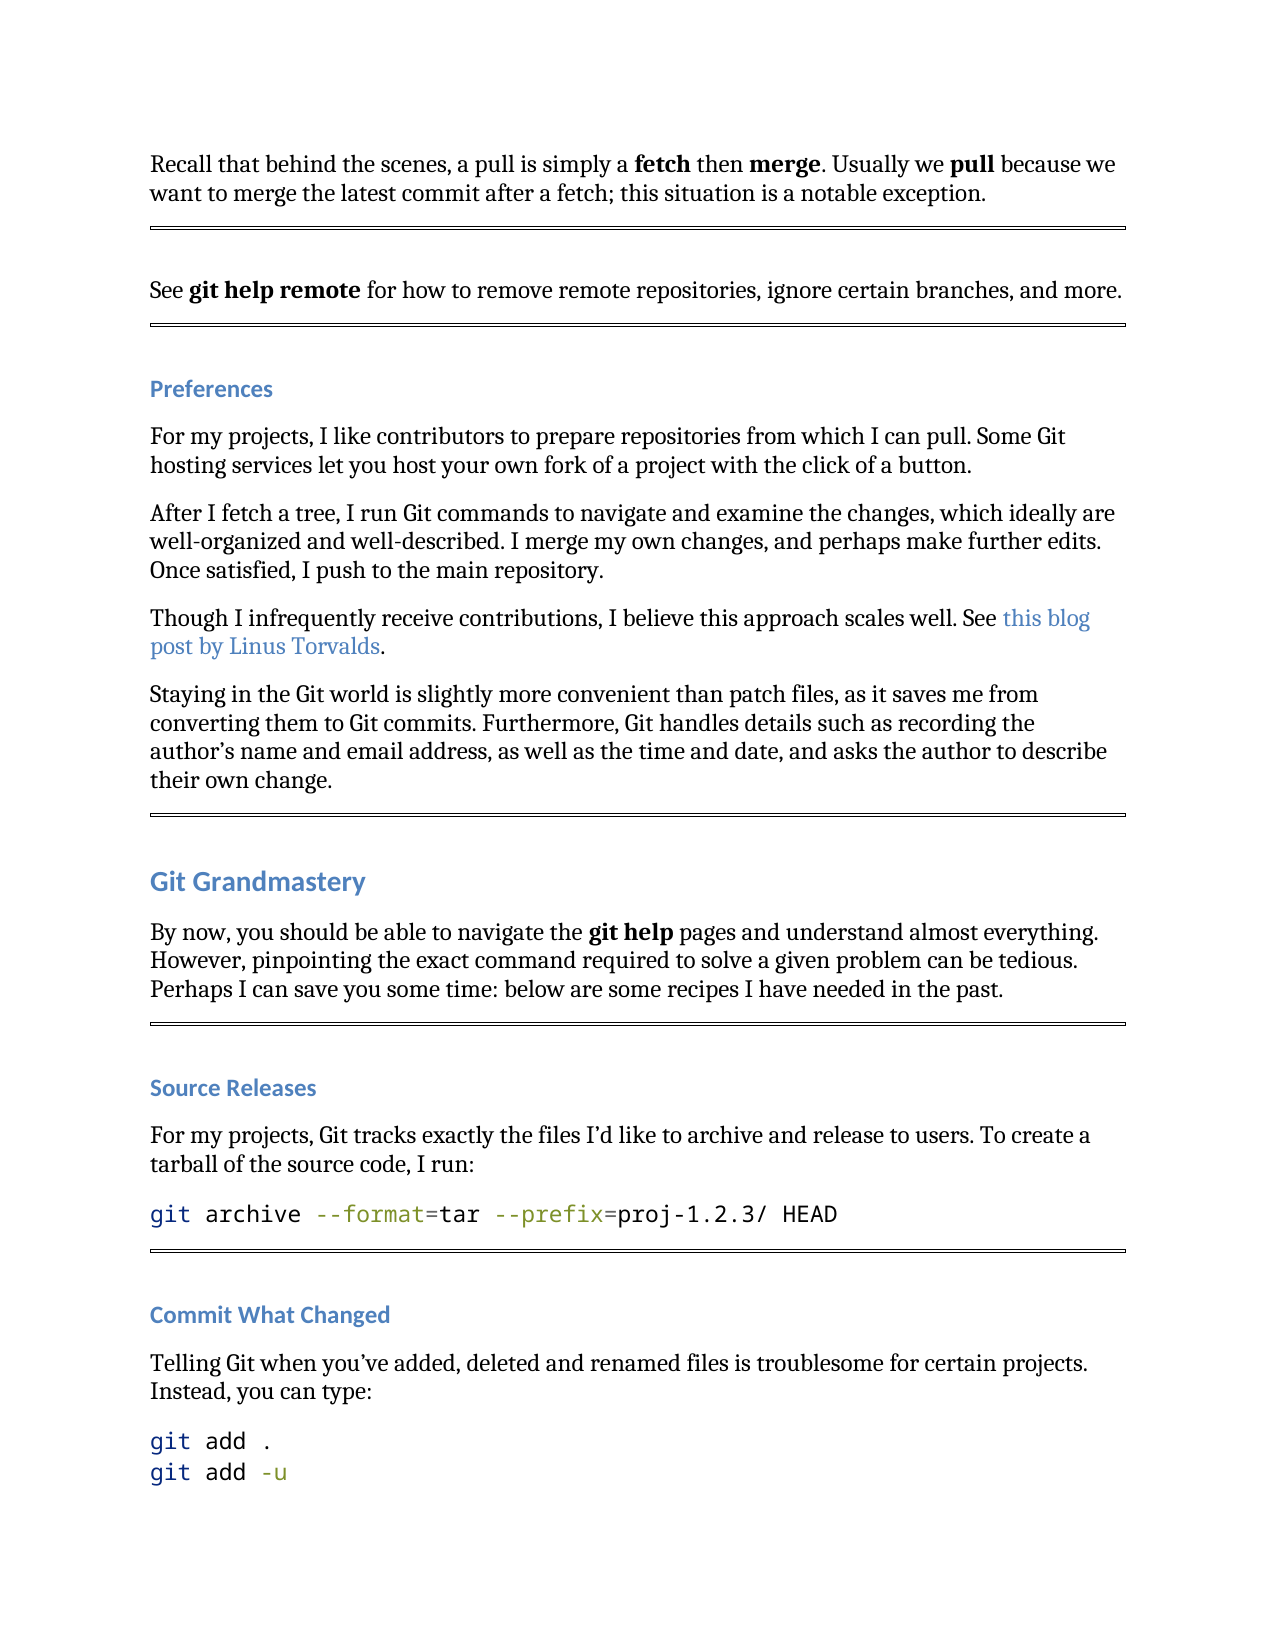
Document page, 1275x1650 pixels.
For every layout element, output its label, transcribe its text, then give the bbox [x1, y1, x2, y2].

text Though I infrequently receive contributions, I believe this approach scales well. See this blog post by Linus Torvalds. [150, 603, 1125, 661]
text See git help remote for how to remove remote repositories, ignore certain branches, and more. [150, 276, 1125, 304]
text For my projects, Git tracks exactly the files I’d like to archive and release to users. To create a tarball of the source code, I run: [150, 1121, 1125, 1179]
text By now, you should be able to navigate the git help pages and understand almost everything. However, pinpointing the exact command required to solve a given problem can be tedious. Perhaps I can save you some time: below are some recipes I have needed in the past. [150, 917, 1125, 1004]
text After I fetch a tree, I run Git commands to navigate and examine the changes, which ideally are well-organized and well-described. I merge my own changes, and perhaps make further edits. Once satisfied, I push to the main repository. [150, 498, 1125, 585]
text git add . git add -u [150, 1425, 1125, 1487]
text git archive --format=tar --prefix=proj-1.2.3/ HEAD [150, 1197, 1125, 1229]
text For my projects, I like contributors to prepare repositories from which I can pull. Some Git hosting services let you host your own fork of a project with the click of a button. [150, 422, 1125, 480]
text Staying in the Git world is slightly more convenient than patch files, as it saves me from converting them to Git commits. Furthermore, Git handles details such as recording the author’s name and email address, as well as the time and date, and asks the author to describe their own change. [150, 680, 1125, 795]
subtitle Preferences [150, 373, 1125, 403]
subtitle Commit What Changed [150, 1299, 1125, 1330]
text Telling Git when you’ve added, deleted and renamed files is troublesome for certain projects. Instead, you can type: [150, 1348, 1125, 1406]
subtitle Source Releases [150, 1072, 1125, 1102]
text Recall that behind the scenes, a pull is simply a fetch then merge. Usually we pull because we want to merge the latest commit after a fetch; this situation is a notable exception. [150, 150, 1125, 207]
subtitle Git Grandmastery [150, 863, 1125, 899]
